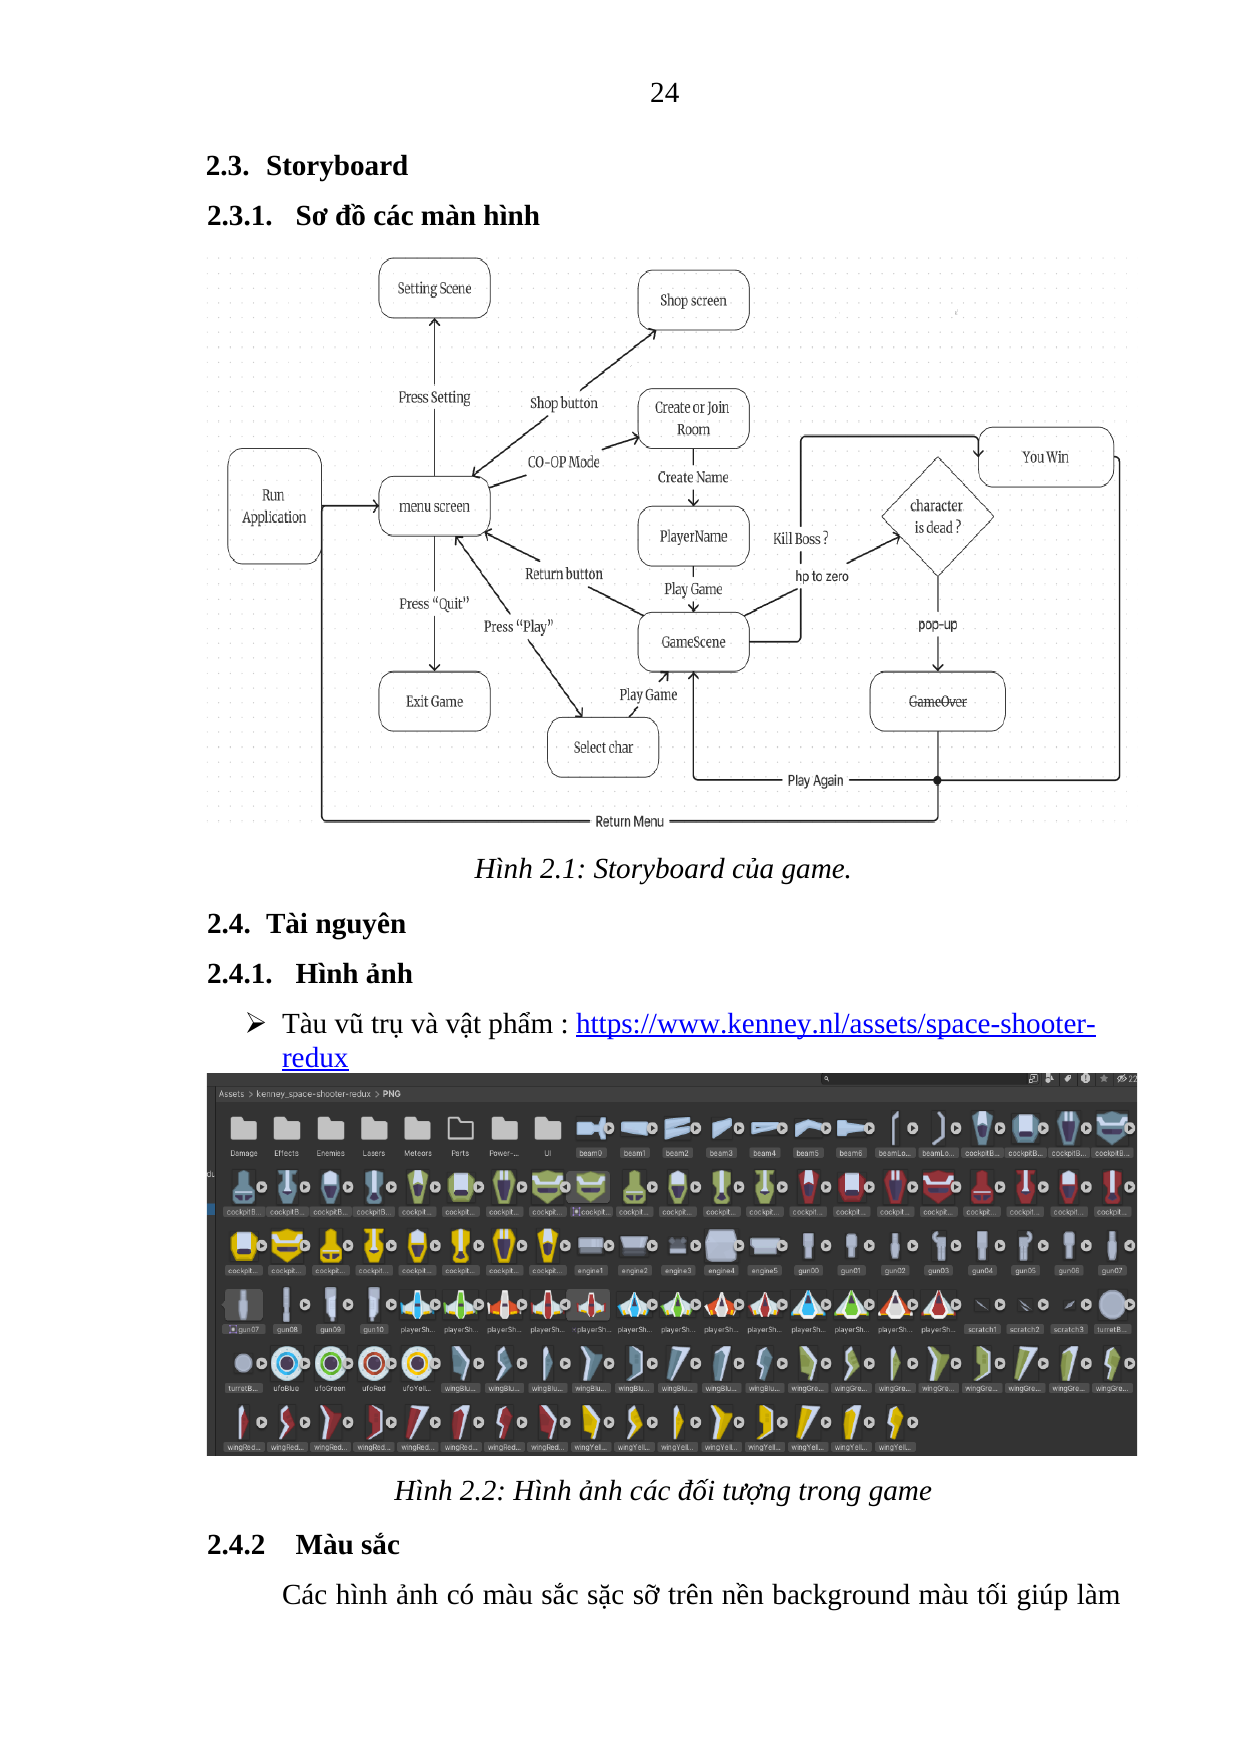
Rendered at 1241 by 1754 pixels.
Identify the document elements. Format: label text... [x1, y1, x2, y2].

subtitle Tài nguyên [207, 906, 1122, 939]
text Hình 2.1: Storyboard của game. [207, 851, 1122, 885]
subtitle Sơ đồ các màn hình [207, 198, 1122, 232]
text Hình 2.2: Hình ảnh các đối tượng trong game [207, 1473, 1122, 1506]
subtitle Storyboard [206, 148, 1122, 181]
picture [206, 1073, 1138, 1456]
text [207, 1577, 1122, 1611]
subtitle Màu sắc [207, 1527, 1122, 1561]
list Tàu vũ trụ và vật phẩm : https://www.kenney.nl/assets/space-shooter-redux [244, 1006, 1122, 1073]
picture [206, 248, 1138, 835]
subtitle Hình ảnh [207, 956, 1122, 989]
